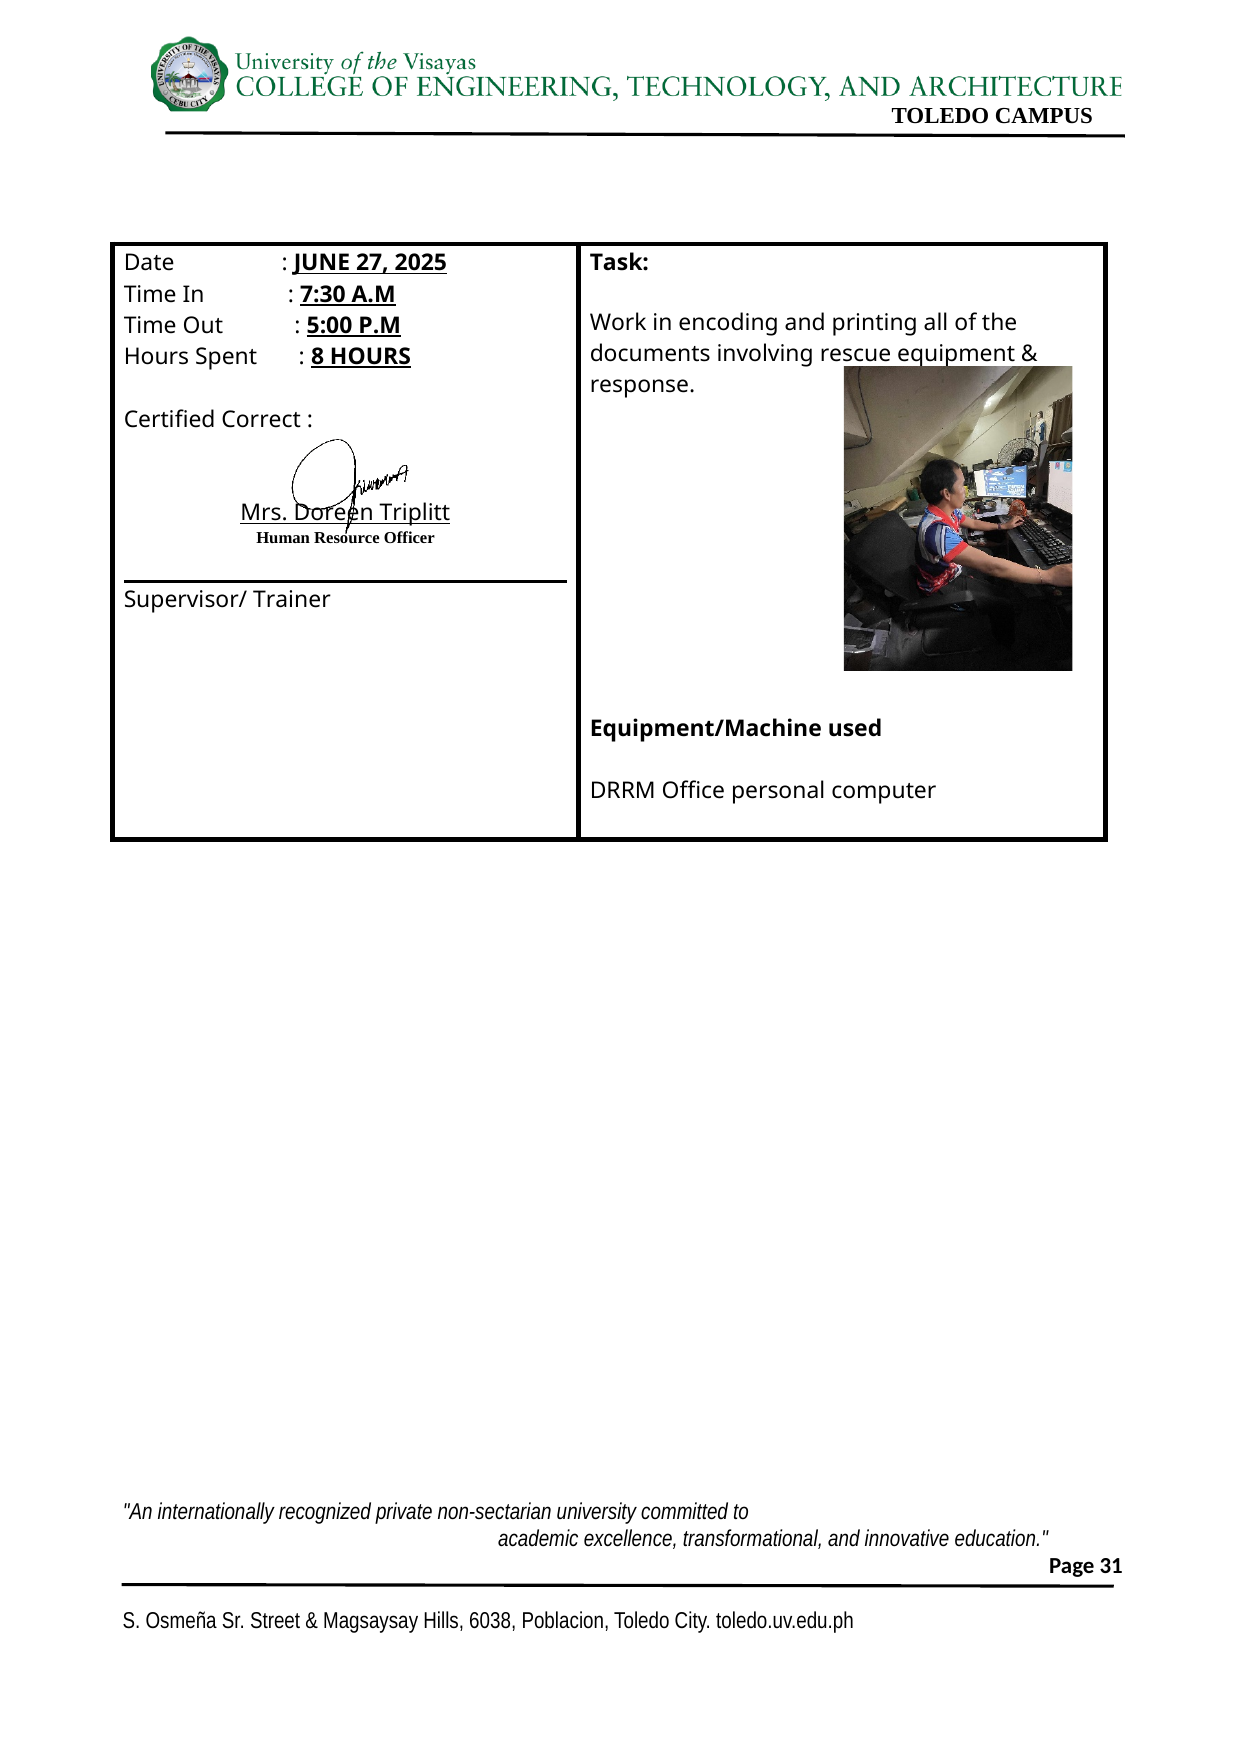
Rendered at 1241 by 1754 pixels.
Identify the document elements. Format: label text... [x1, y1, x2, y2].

picture [149, 36, 1121, 111]
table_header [581, 246, 1103, 837]
picture [237, 409, 471, 544]
picture [843, 366, 1073, 671]
table_header Date : JUNE 27, 2025 Time In : 7:30 A.M Time Out : 5:00 P.M Hours Spent : 8 HOURS Certified Correct : Mrs. Doreen Triplitt Human Resource Officer Supervisor/ Trainer [115, 246, 576, 837]
